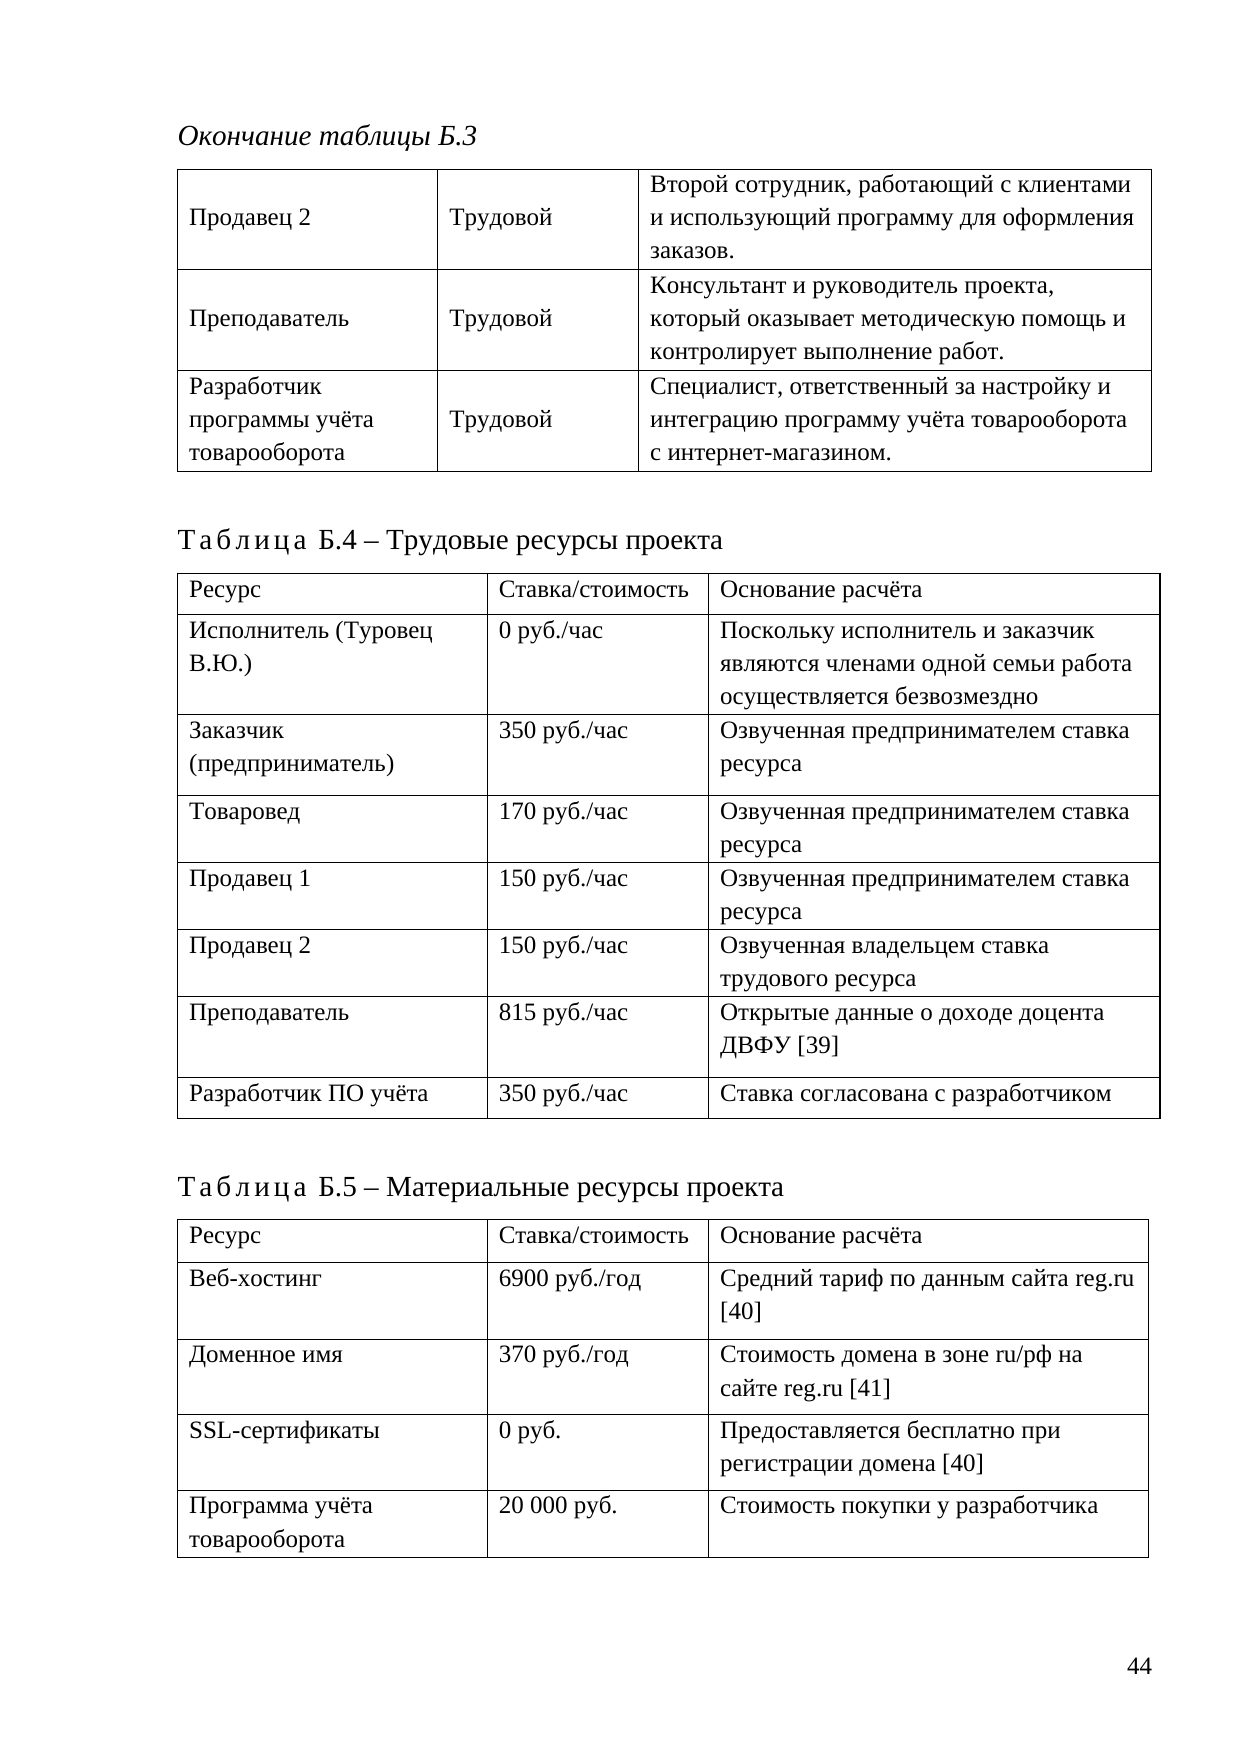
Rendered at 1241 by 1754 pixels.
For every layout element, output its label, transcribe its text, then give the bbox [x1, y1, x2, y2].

table_header Основание расчёта [709, 1220, 1148, 1262]
text Таблица Б.5 – Материальные ресурсы проекта [177, 1169, 1152, 1202]
table_cell Веб-хостинг [178, 1263, 487, 1338]
table_cell Трудовой [438, 270, 638, 370]
text Таблица Б.4 – Трудовые ресурсы проекта [177, 522, 1152, 556]
table_cell Стоимость домена в зоне ru/рф на сайте reg.ru [41] [709, 1340, 1148, 1414]
table_cell Исполнитель (Туровец В.Ю.) [178, 615, 487, 714]
table_cell Доменное имя [178, 1340, 487, 1414]
table_cell 370 руб./год [488, 1340, 708, 1414]
table_cell Открытые данные о доходе доцента ДВФУ [39] [709, 997, 1159, 1077]
table_cell Трудовой [438, 371, 638, 471]
table_cell Товаровед [178, 796, 487, 862]
table_header Ставка/стоимость [488, 1220, 708, 1262]
table_cell Заказчик (предприниматель) [178, 715, 487, 795]
table_header Трудовой [438, 170, 638, 269]
table_cell Озвученная предпринимателем ставка ресурса [709, 715, 1159, 795]
table_cell 20 000 руб. [488, 1491, 708, 1557]
table_cell Преподаватель [178, 270, 437, 370]
table_cell Озвученная предпринимателем ставка ресурса [709, 796, 1159, 862]
table_cell Продавец 1 [178, 863, 487, 929]
table_cell Программа учёта товарооборота [178, 1491, 487, 1557]
table_cell Продавец 2 [178, 930, 487, 996]
table_header Основание расчёта [709, 574, 1159, 614]
table_cell Разработчик ПО учёта [178, 1078, 487, 1118]
table_header Ресурс [178, 574, 487, 614]
table_cell Предоставляется бесплатно при регистрации домена [40] [709, 1415, 1148, 1489]
table_cell Преподаватель [178, 997, 487, 1077]
table_header Ресурс [178, 1220, 487, 1262]
table_header Второй сотрудник, работающий с клиентами и использующий программу для оформления заказов. [639, 170, 1151, 269]
table_cell 150 руб./час [488, 863, 708, 929]
table_cell 350 руб./час [488, 715, 708, 795]
table_cell Поскольку исполнитель и заказчик являются членами одной семьи работа осуществляется безвозмездно [709, 615, 1159, 714]
table_cell 6900 руб./год [488, 1263, 708, 1338]
table_cell Озвученная предпринимателем ставка ресурса [709, 863, 1159, 929]
table_cell Ставка согласована с разработчиком [709, 1078, 1159, 1118]
table_cell 150 руб./час [488, 930, 708, 996]
table_cell Стоимость покупки у разработчика [709, 1491, 1148, 1557]
table_cell Разработчик программы учёта товарооборота [178, 371, 437, 471]
table_cell Специалист, ответственный за настройку и интеграцию программу учёта товарооборота с интернет-магазином. [639, 371, 1151, 471]
table_cell 170 руб./час [488, 796, 708, 862]
table_cell Консультант и руководитель проекта, который оказывает методическую помощь и контролирует выполнение работ. [639, 270, 1151, 370]
text Окончание таблицы Б.3 [177, 118, 1152, 152]
table_cell 350 руб./час [488, 1078, 708, 1118]
table_cell 0 руб./час [488, 615, 708, 714]
table_cell Озвученная владельцем ставка трудового ресурса [709, 930, 1159, 996]
table_header Продавец 2 [178, 170, 437, 269]
table_cell SSL-сертификаты [178, 1415, 487, 1489]
table_header Ставка/стоимость [488, 574, 708, 614]
table_cell Средний тариф по данным сайта reg.ru [40] [709, 1263, 1148, 1338]
table_cell 0 руб. [488, 1415, 708, 1489]
table_cell 815 руб./час [488, 997, 708, 1077]
